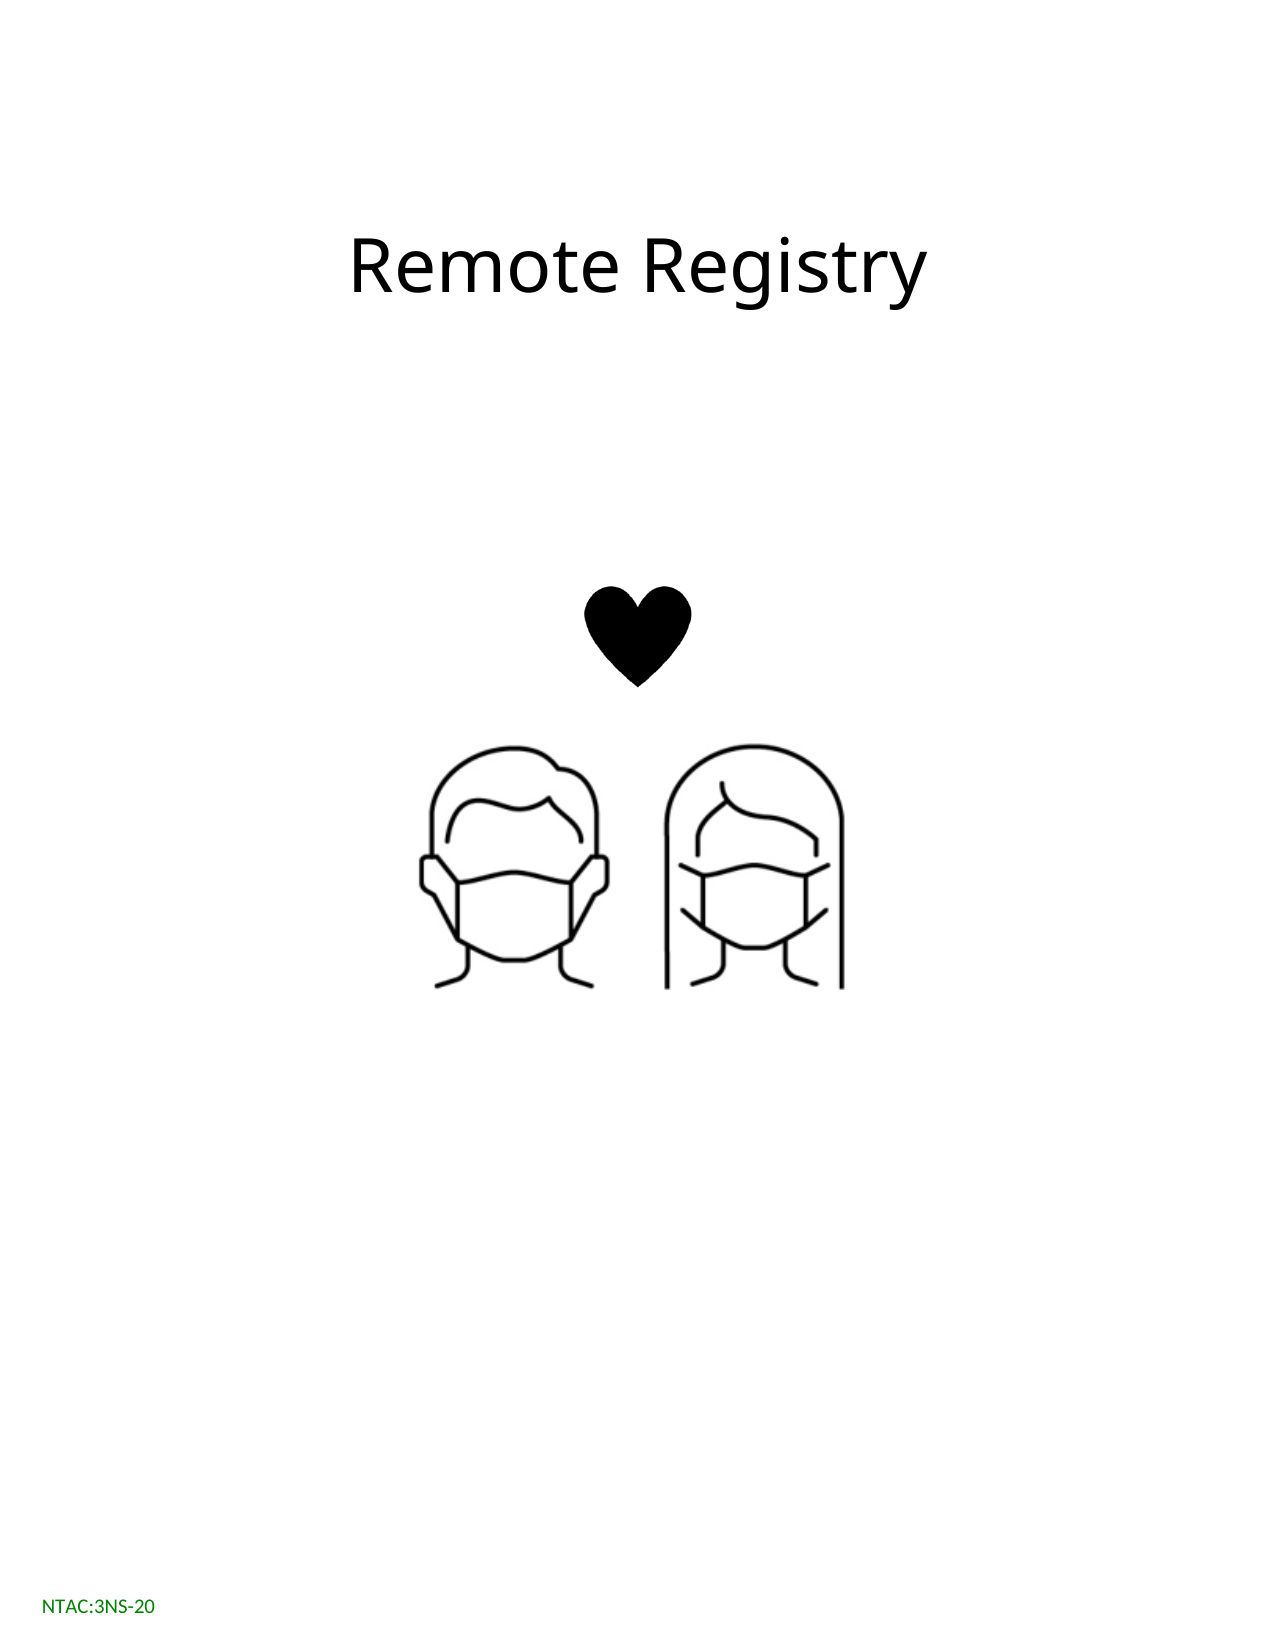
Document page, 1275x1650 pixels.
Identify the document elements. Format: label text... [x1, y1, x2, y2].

text Remote Registry [150, 212, 1125, 314]
picture [562, 561, 713, 712]
picture [410, 736, 865, 1012]
